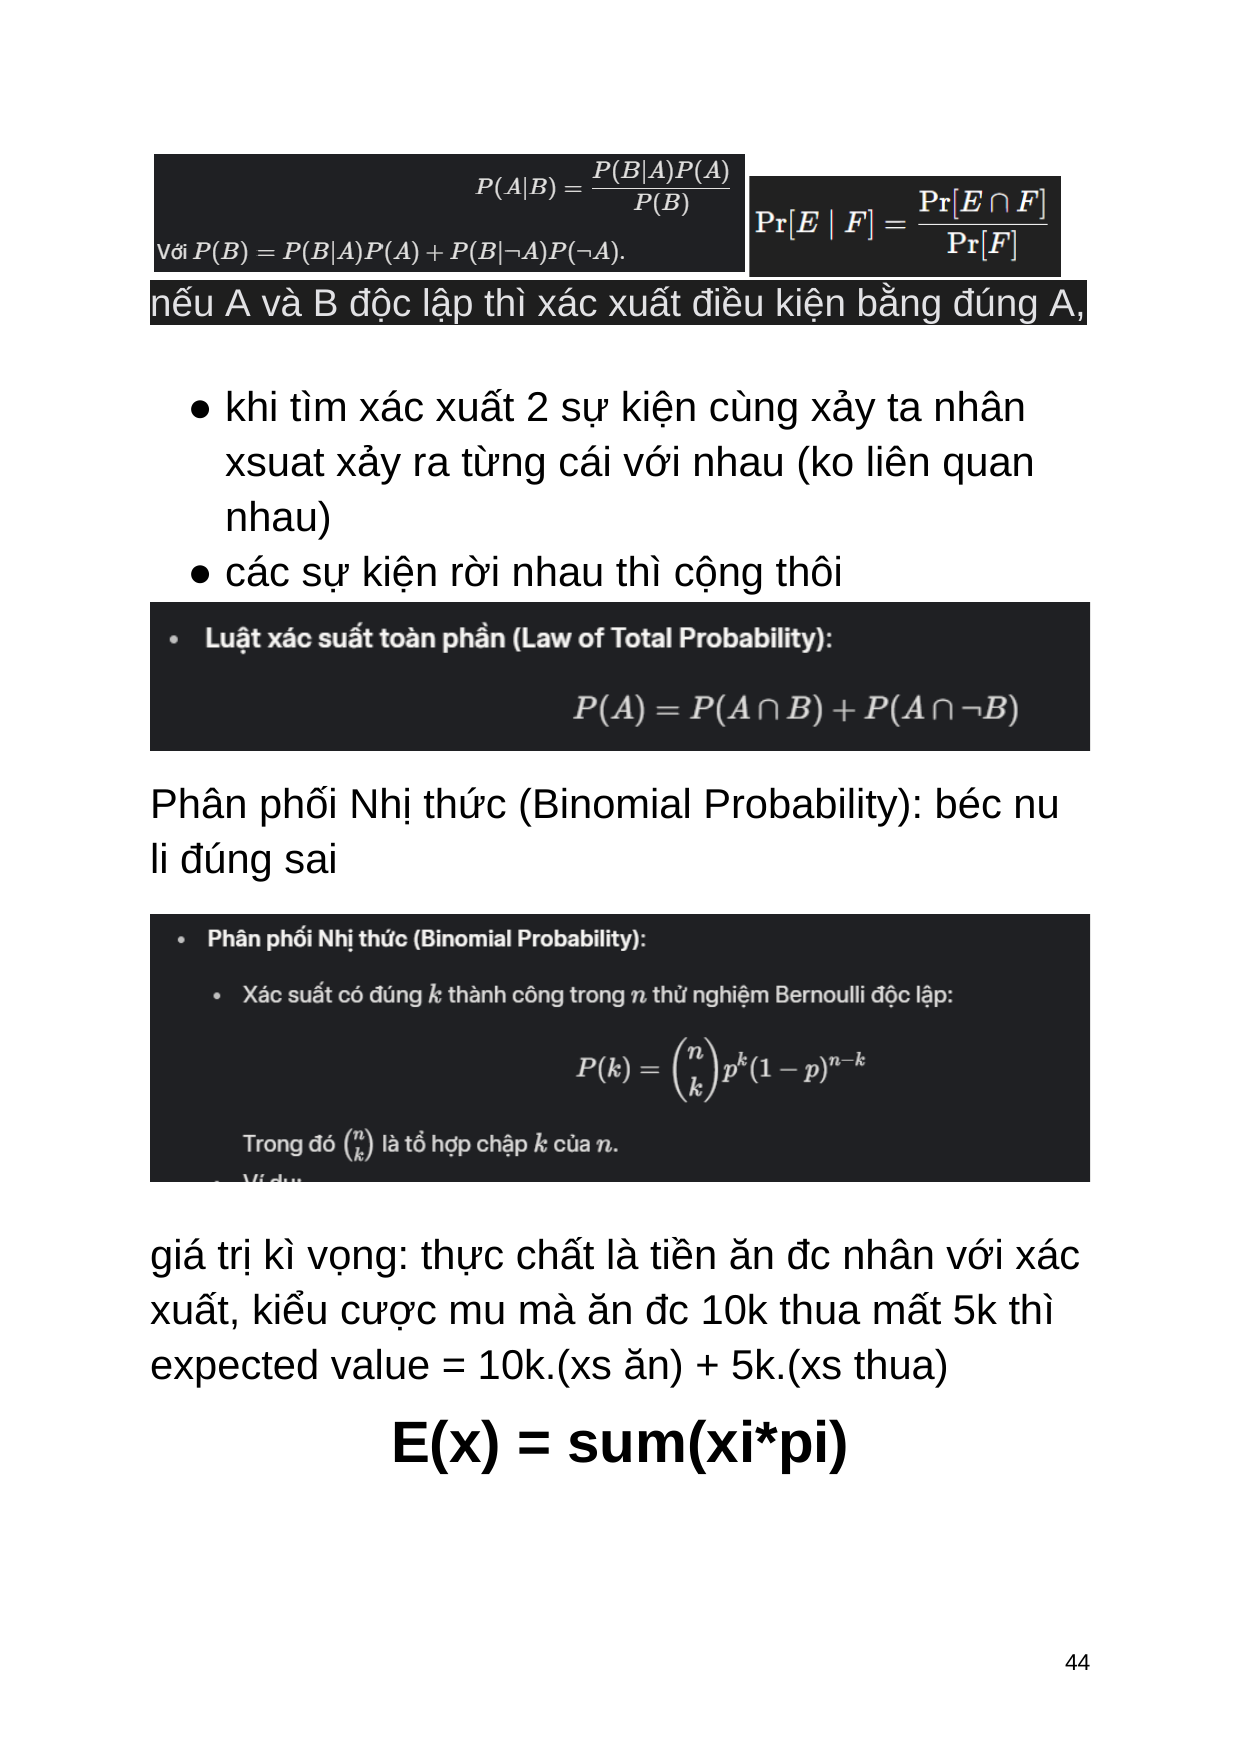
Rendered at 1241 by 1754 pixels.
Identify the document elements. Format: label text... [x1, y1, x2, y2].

subtitle giá trị kì vọng: thực chất là tiền ăn đc nhân với xác xuất, kiểu cược mu mà ăn đc 10k thua mất 5k thì expected value = 10k.(xs ăn) + 5k.(xs thua) [150, 1230, 1090, 1388]
picture [749, 176, 1061, 277]
list các sự kiện rời nhau thì cộng thôi [187, 547, 1090, 595]
text E(x) = sum(xi*pi) [150, 1408, 1090, 1475]
picture [150, 914, 1091, 1182]
list khi tìm xác xuất 2 sự kiện cùng xảy ta nhân xsuat xảy ra từng cái với nhau (ko liên quan nhau) [187, 382, 1090, 540]
picture [150, 602, 1091, 751]
picture [154, 154, 745, 272]
subtitle Phân phối Nhị thức (Binomial Probability): béc nu li đúng sai [150, 779, 1090, 882]
